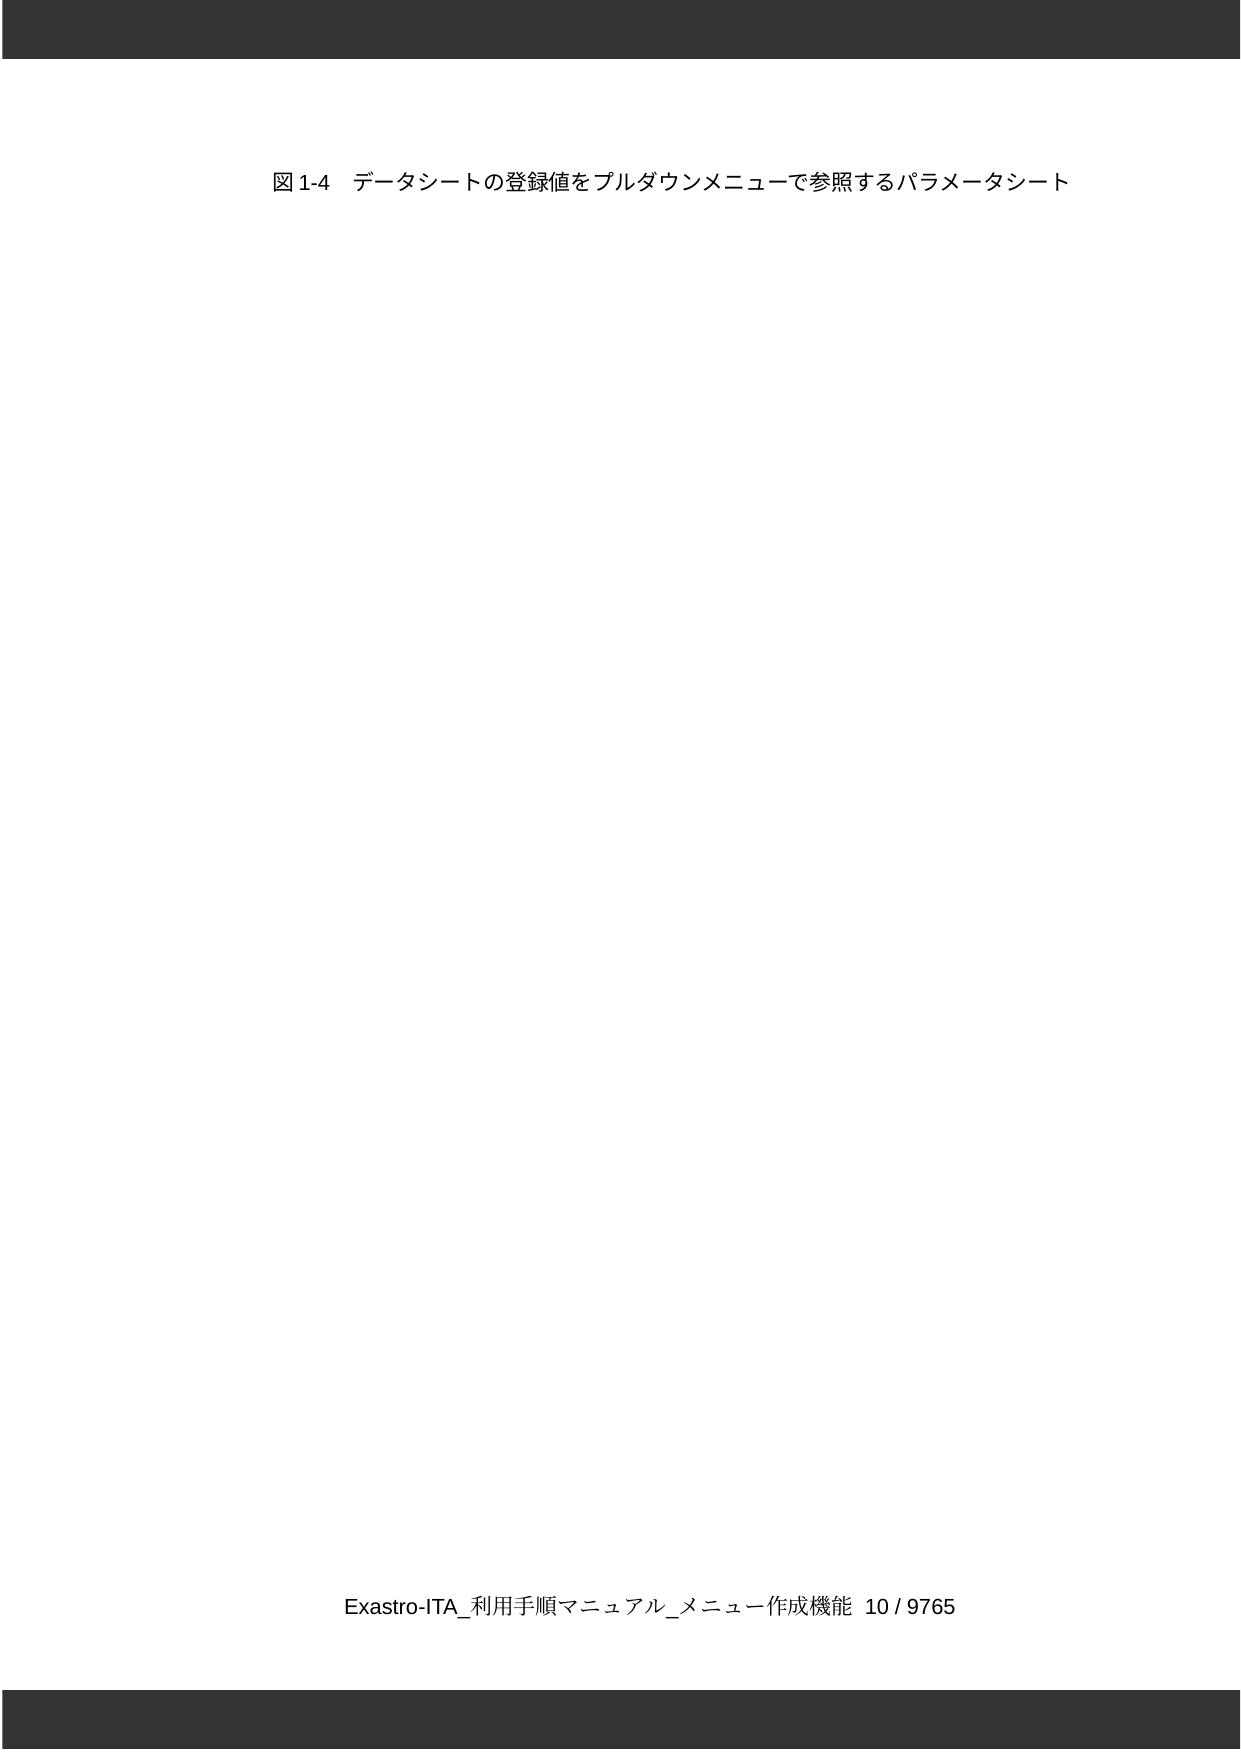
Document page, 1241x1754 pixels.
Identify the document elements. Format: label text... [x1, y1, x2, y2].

picture [2, 1690, 1241, 1749]
text 図1-4 データシートの登録値をプルダウンメニューで参照するパラメータシート [191, 151, 1152, 210]
picture [2, 0, 1241, 59]
